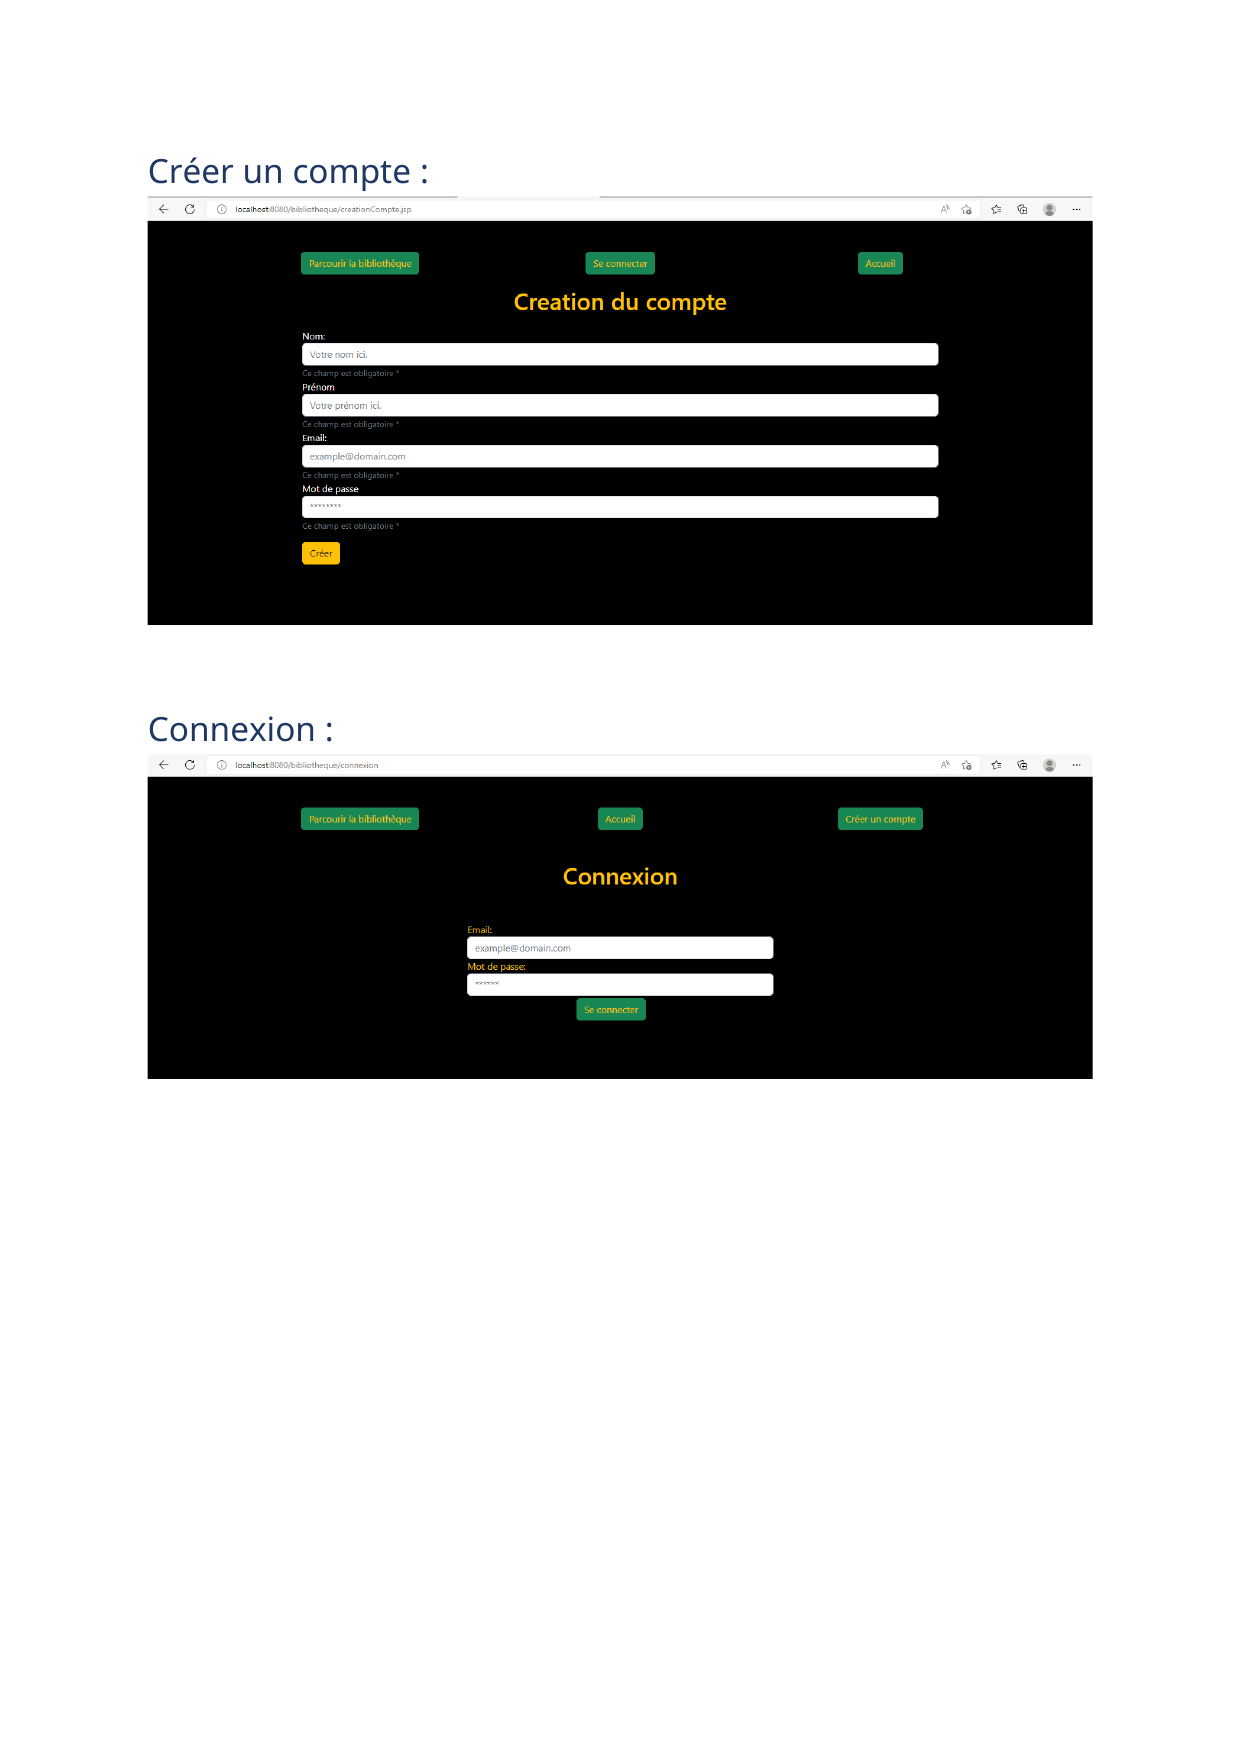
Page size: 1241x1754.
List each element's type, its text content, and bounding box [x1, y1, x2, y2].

picture [147, 196, 1093, 625]
picture [147, 754, 1093, 1079]
subtitle Connexion : [148, 705, 1093, 751]
subtitle Créer un compte : [148, 148, 1093, 193]
